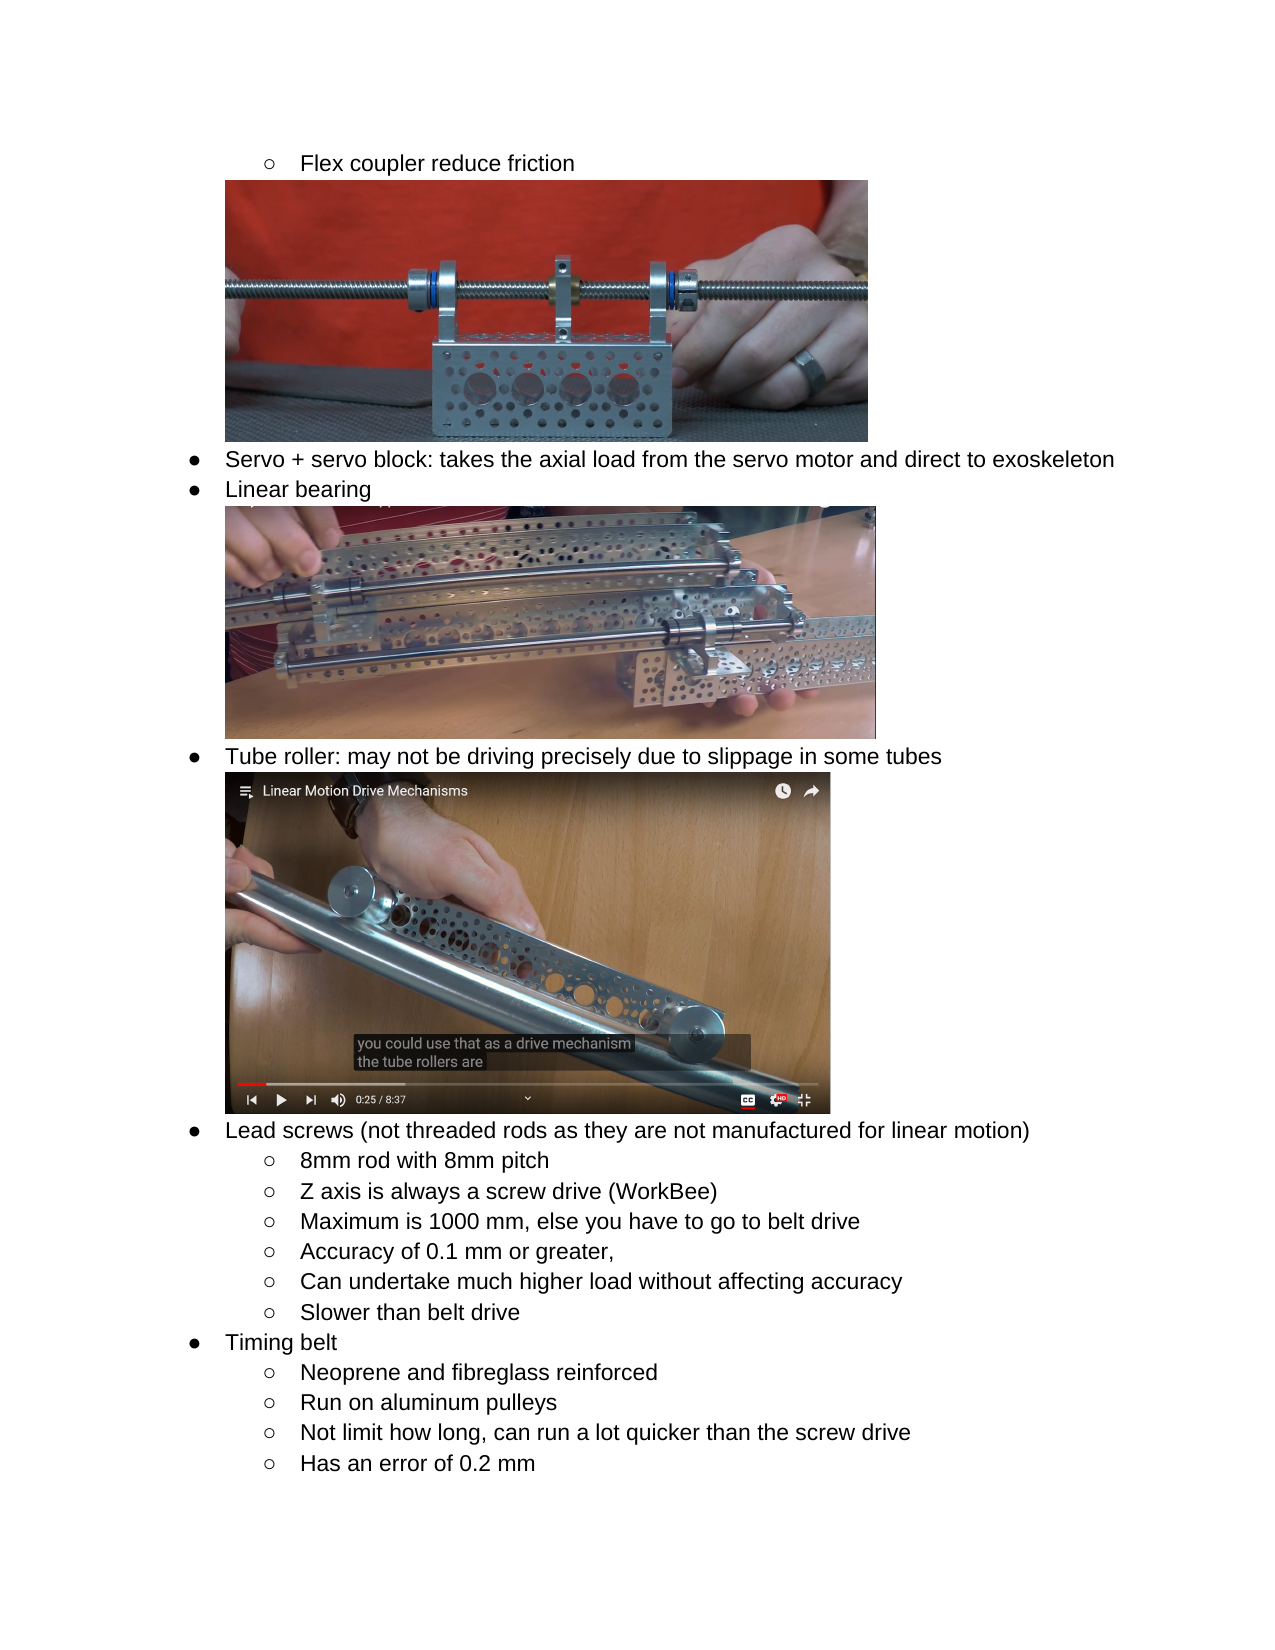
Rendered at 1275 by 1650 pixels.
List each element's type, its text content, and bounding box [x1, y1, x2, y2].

list Servo + servo block: takes the axial load from the servo motor and direct to exoskeleton [187, 446, 1125, 472]
picture [225, 772, 831, 1114]
list Slower than belt drive [262, 1298, 1125, 1325]
list Flex coupler reduce friction [262, 150, 1125, 176]
list Run on aluminum pulleys [262, 1389, 1125, 1416]
list Linear bearing [187, 476, 1125, 502]
list Accuracy of 0.1 mm or greater, [262, 1238, 1125, 1264]
picture [225, 506, 876, 739]
list Has an error of 0.2 mm [262, 1449, 1125, 1476]
picture [225, 180, 868, 442]
list Z axis is always a screw drive (WorkBee) [262, 1178, 1125, 1204]
list Neoprene and fibreglass reinforced [262, 1359, 1125, 1385]
list Not limit how long, can run a lot quicker than the screw drive [262, 1419, 1125, 1446]
list Lead screws (not threaded rods as they are not manufactured for linear motion) [187, 1117, 1125, 1144]
list Timing belt [187, 1329, 1125, 1355]
list 8mm rod with 8mm pitch [262, 1147, 1125, 1174]
list Maximum is 1000 mm, else you have to go to belt drive [262, 1208, 1125, 1234]
list Tube roller: may not be driving precisely due to slippage in some tubes [187, 743, 1125, 769]
list Can undertake much higher load without affecting accuracy [262, 1268, 1125, 1295]
